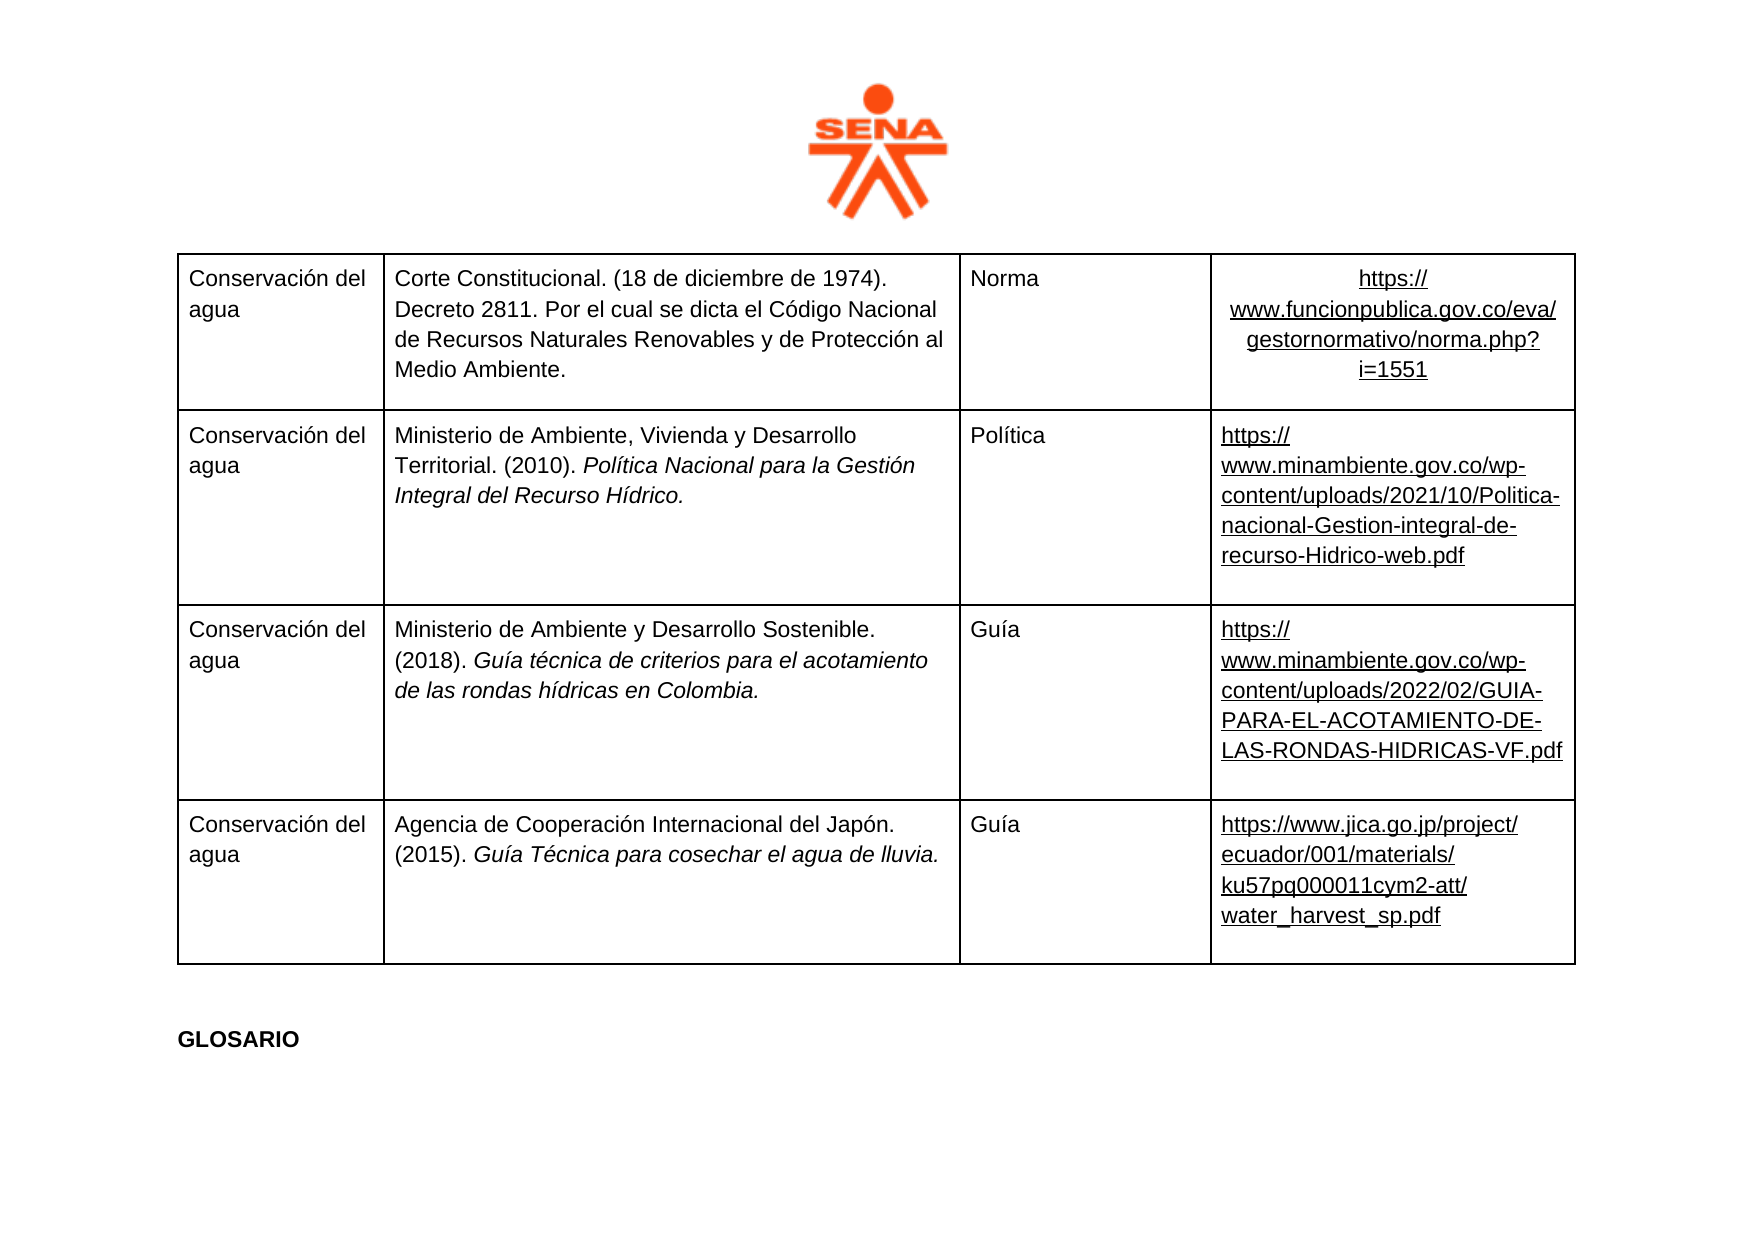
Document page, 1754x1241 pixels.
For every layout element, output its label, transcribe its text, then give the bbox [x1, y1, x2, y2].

table_cell Norma [961, 255, 1210, 409]
text GLOSARIO [177, 1026, 1577, 1052]
table_cell Conservación del agua [179, 411, 383, 604]
table_cell https://www.jica.go.jp/project/ecuador/001/materials/ku57pq000011cym2-att/water_harvest_sp.pdf [1212, 801, 1574, 963]
table_cell Conservación del agua [179, 801, 383, 963]
table_cell Conservación del agua [179, 255, 383, 409]
table_cell Guía [961, 606, 1210, 799]
table_cell Ministerio de Ambiente y Desarrollo Sostenible. (2018). Guía técnica de criterios para el acotamiento de las rondas hídricas en Colombia. [385, 606, 959, 799]
table_cell Conservación del agua [179, 606, 383, 799]
table_cell Corte Constitucional. (18 de diciembre de 1974). Decreto 2811. Por el cual se dicta el Código Nacional de Recursos Naturales Renovables y de Protección al Medio Ambiente. [385, 255, 959, 409]
table_cell https://www.minambiente.gov.co/wp-content/uploads/2022/02/GUIA-PARA-EL-ACOTAMIENTO-DE-LAS-RONDAS-HIDRICAS-VF.pdf [1212, 606, 1574, 799]
picture [796, 75, 958, 227]
table_cell Guía [961, 801, 1210, 963]
table_cell https://www.funcionpublica.gov.co/eva/gestornormativo/norma.php?i=1551 [1212, 255, 1574, 409]
table_cell Ministerio de Ambiente, Vivienda y Desarrollo Territorial. (2010). Política Nacional para la Gestión Integral del Recurso Hídrico. [385, 411, 959, 604]
table_cell Agencia de Cooperación Internacional del Japón. (2015). Guía Técnica para cosechar el agua de lluvia. [385, 801, 959, 963]
table_cell Política [961, 411, 1210, 604]
table_cell https://www.minambiente.gov.co/wp-content/uploads/2021/10/Politica-nacional-Gestion-integral-de-recurso-Hidrico-web.pdf [1212, 411, 1574, 604]
